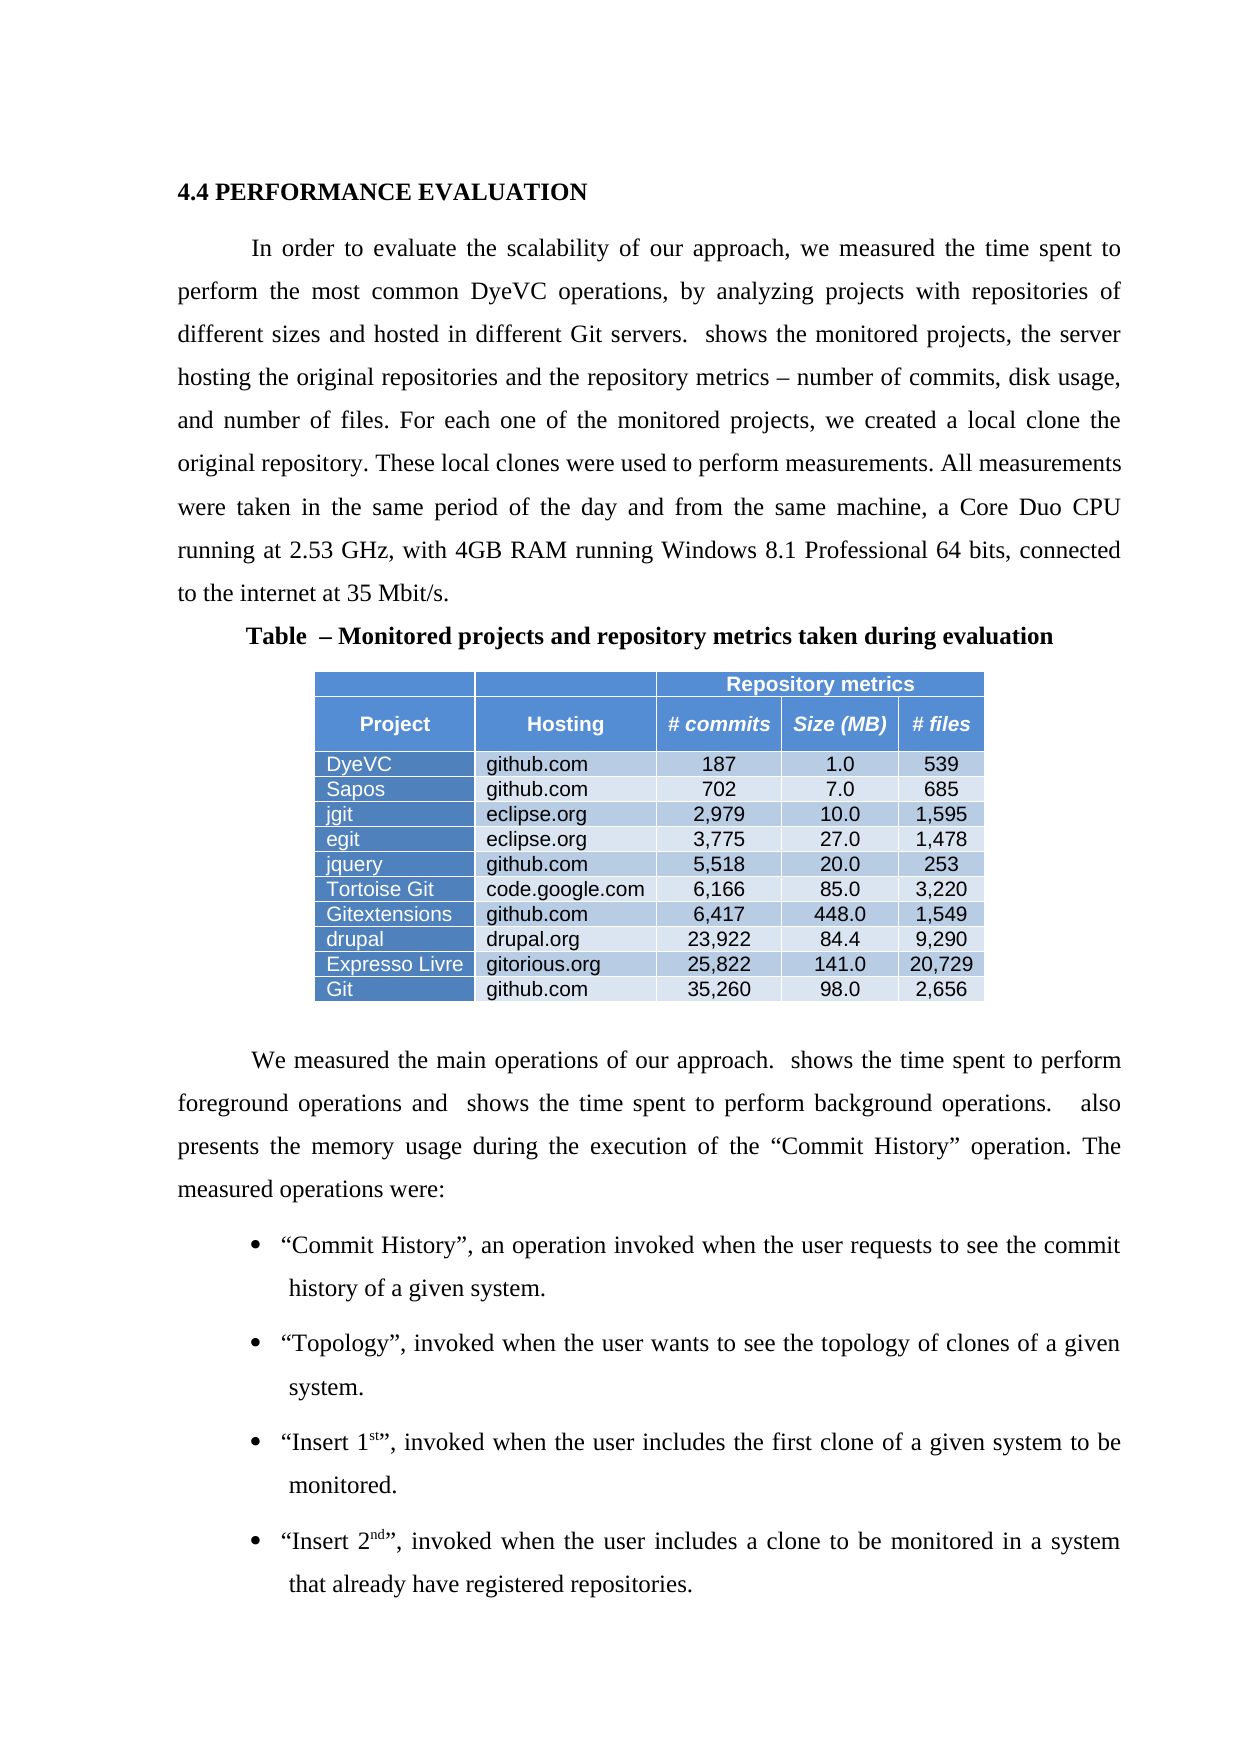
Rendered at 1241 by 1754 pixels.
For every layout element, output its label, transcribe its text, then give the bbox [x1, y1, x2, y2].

table_cell Expresso Livre [315, 952, 474, 976]
subtitle Performance evaluation [177, 177, 1122, 206]
list “Topology”, invoked when the user wants to see the topology of clones of a given system. [251, 1328, 1122, 1400]
list “Insert 2nd”, invoked when the user includes a clone to be monitored in a system that already have registered repositories. [251, 1526, 1122, 1598]
table_cell Tortoise Git [315, 877, 474, 901]
table_cell 187 [657, 752, 781, 776]
table_header [315, 672, 474, 696]
table_cell 3,220 [899, 877, 984, 901]
table_cell egit [315, 827, 474, 851]
table_cell gitorious.org [476, 952, 656, 976]
table_cell 2,656 [899, 977, 984, 1001]
table_cell github.com [476, 777, 656, 801]
list “Insert 1st”, invoked when the user includes the first clone of a given system to be monitored. [251, 1427, 1122, 1499]
table_cell 6,417 [657, 902, 781, 926]
table_cell eclipse.org [476, 802, 656, 826]
table_cell 84.4 [782, 927, 898, 951]
table_cell github.com [476, 852, 656, 876]
table_header Repository metrics [657, 672, 984, 696]
table_cell 141.0 [782, 952, 898, 976]
table_cell 25,822 [657, 952, 781, 976]
table_cell 7.0 [782, 777, 898, 801]
table_cell 27.0 [782, 827, 898, 851]
table_cell Hosting [476, 697, 656, 751]
table_cell 98.0 [782, 977, 898, 1001]
text We measured the main operations of our approach. Table 10 shows the time spent to perform foreground operations and Table 11 shows the time spent to perform background operations. Table 10 also presents the memory usage during the execution of the “Commit History” operation. The measured operations were: [177, 1045, 1122, 1203]
text Table 9 – Monitored projects and repository metrics taken during evaluation [177, 621, 1122, 650]
table_cell eclipse.org [476, 827, 656, 851]
table_cell 20,729 [899, 952, 984, 976]
table_cell 85.0 [782, 877, 898, 901]
table_cell Git [315, 977, 474, 1001]
table_cell # files [899, 697, 984, 751]
table_cell 10.0 [782, 802, 898, 826]
table_cell 5,518 [657, 852, 781, 876]
table_cell 1,595 [899, 802, 984, 826]
table_cell DyeVC [315, 752, 474, 776]
table_cell 2,979 [657, 802, 781, 826]
table_cell jgit [315, 802, 474, 826]
table_cell github.com [476, 752, 656, 776]
table_cell 253 [899, 852, 984, 876]
table_cell jquery [315, 852, 474, 876]
table_cell 448.0 [782, 902, 898, 926]
table_header [476, 672, 656, 696]
table_cell Gitextensions [315, 902, 474, 926]
table_cell code.google.com [476, 877, 656, 901]
table_cell github.com [476, 902, 656, 926]
table_cell 685 [899, 777, 984, 801]
table_cell # commits [657, 697, 781, 751]
table_cell drupal [315, 927, 474, 951]
list “Commit History”, an operation invoked when the user requests to see the commit history of a given system. [251, 1230, 1122, 1302]
table_cell 6,166 [657, 877, 781, 901]
table_cell github.com [476, 977, 656, 1001]
table_cell 1.0 [782, 752, 898, 776]
table_cell Sapos [315, 777, 474, 801]
table_cell Size (MB) [782, 697, 898, 751]
text In order to evaluate the scalability of our approach, we measured the time spent to perform the most common DyeVC operations, by analyzing projects with repositories of different sizes and hosted in different Git servers. Table 9 shows the monitored projects, the server hosting the original repositories and the repository metrics – number of commits, disk usage, and number of files. For each one of the monitored projects, we created a local clone the original repository. These local clones were used to perform measurements. All measurements were taken in the same period of the day and from the same machine, a Core Duo CPU running at 2.53 GHz, with 4GB RAM running Windows 8.1 Professional 64 bits, connected to the internet at 35 Mbit/s. [177, 233, 1122, 607]
table_cell 20.0 [782, 852, 898, 876]
table_cell 3,775 [657, 827, 781, 851]
table_cell 702 [657, 777, 781, 801]
table_cell 23,922 [657, 927, 781, 951]
table_cell 1,478 [899, 827, 984, 851]
table_cell 1,549 [899, 902, 984, 926]
table_cell 539 [899, 752, 984, 776]
table_cell 35,260 [657, 977, 781, 1001]
table_cell 9,290 [899, 927, 984, 951]
table_cell drupal.org [476, 927, 656, 951]
table_cell Project [315, 697, 474, 751]
